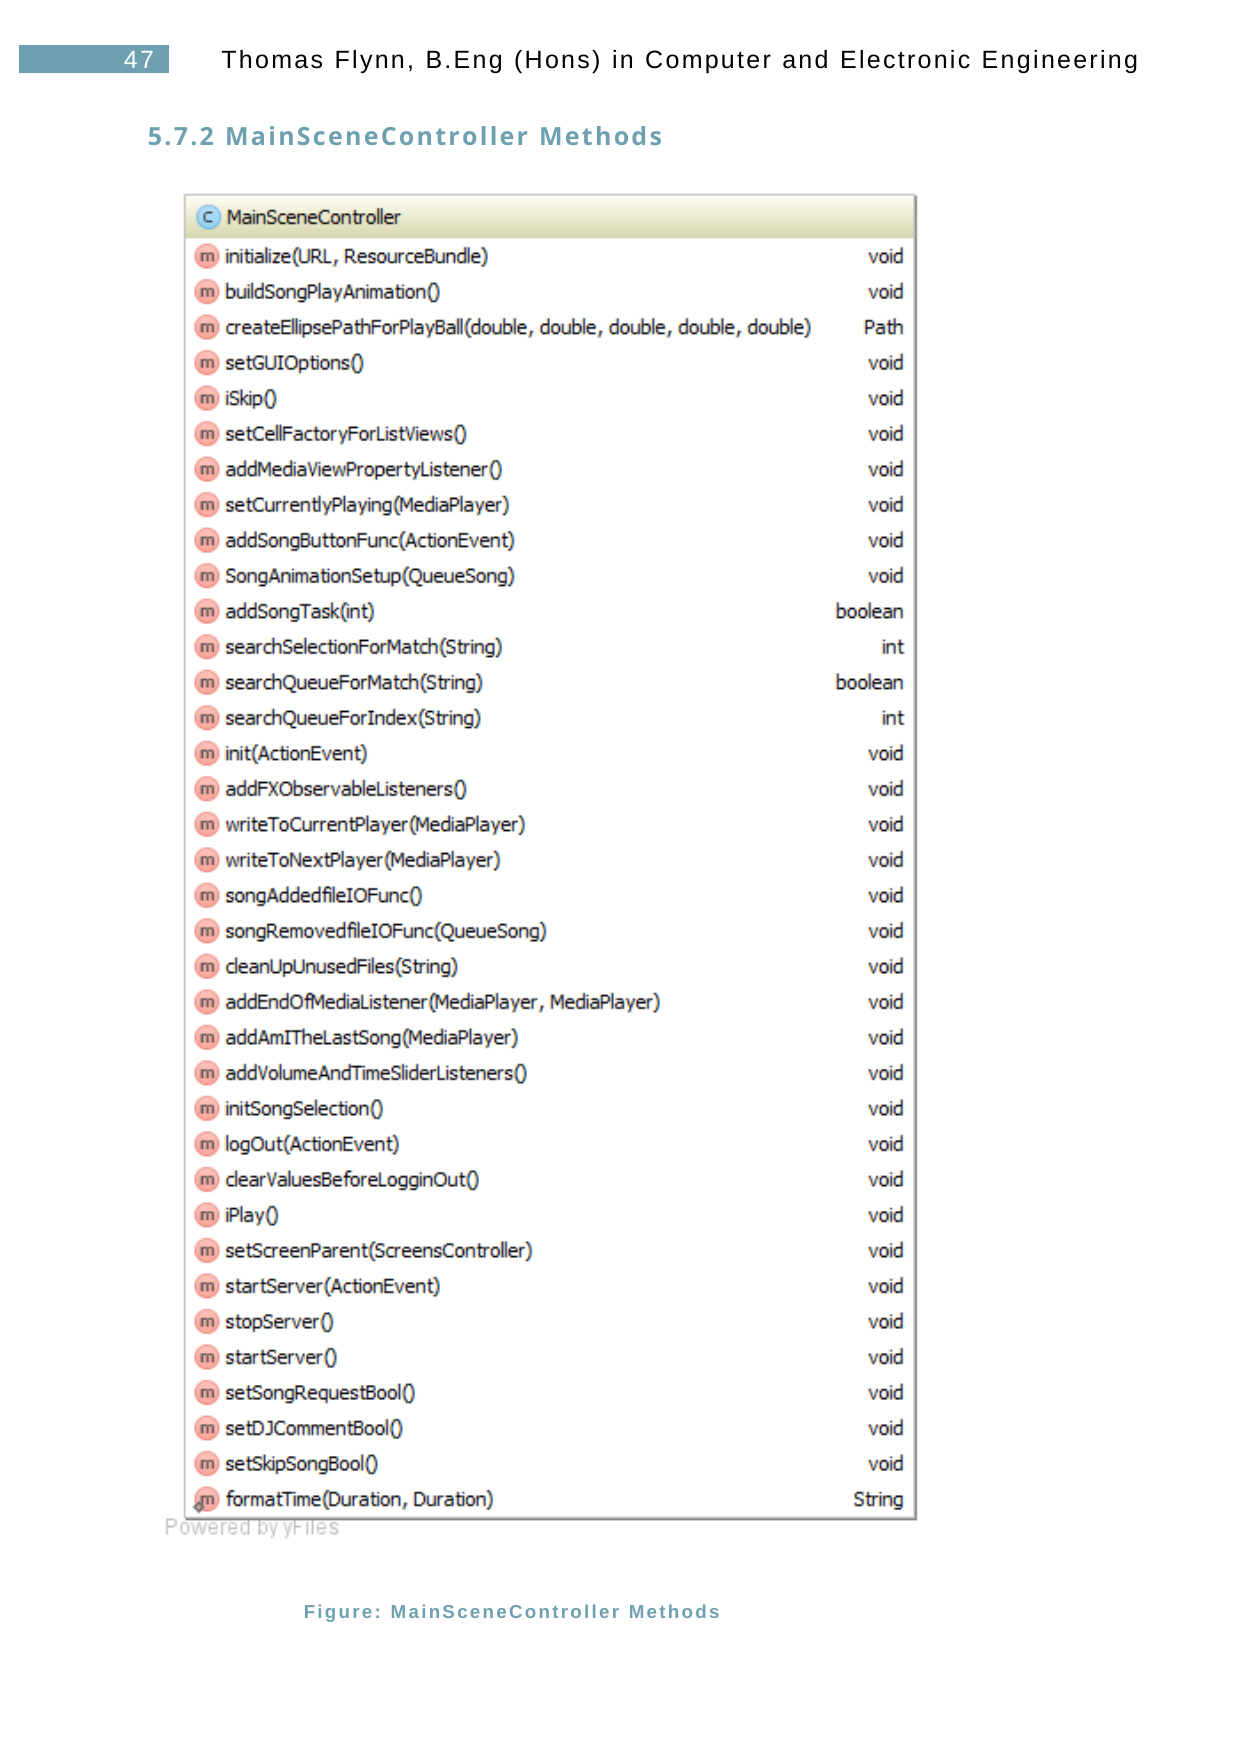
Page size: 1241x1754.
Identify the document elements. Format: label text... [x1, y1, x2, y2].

subtitle 5.7.2 MainSceneController Methods [148, 118, 1122, 152]
picture [147, 157, 928, 1542]
